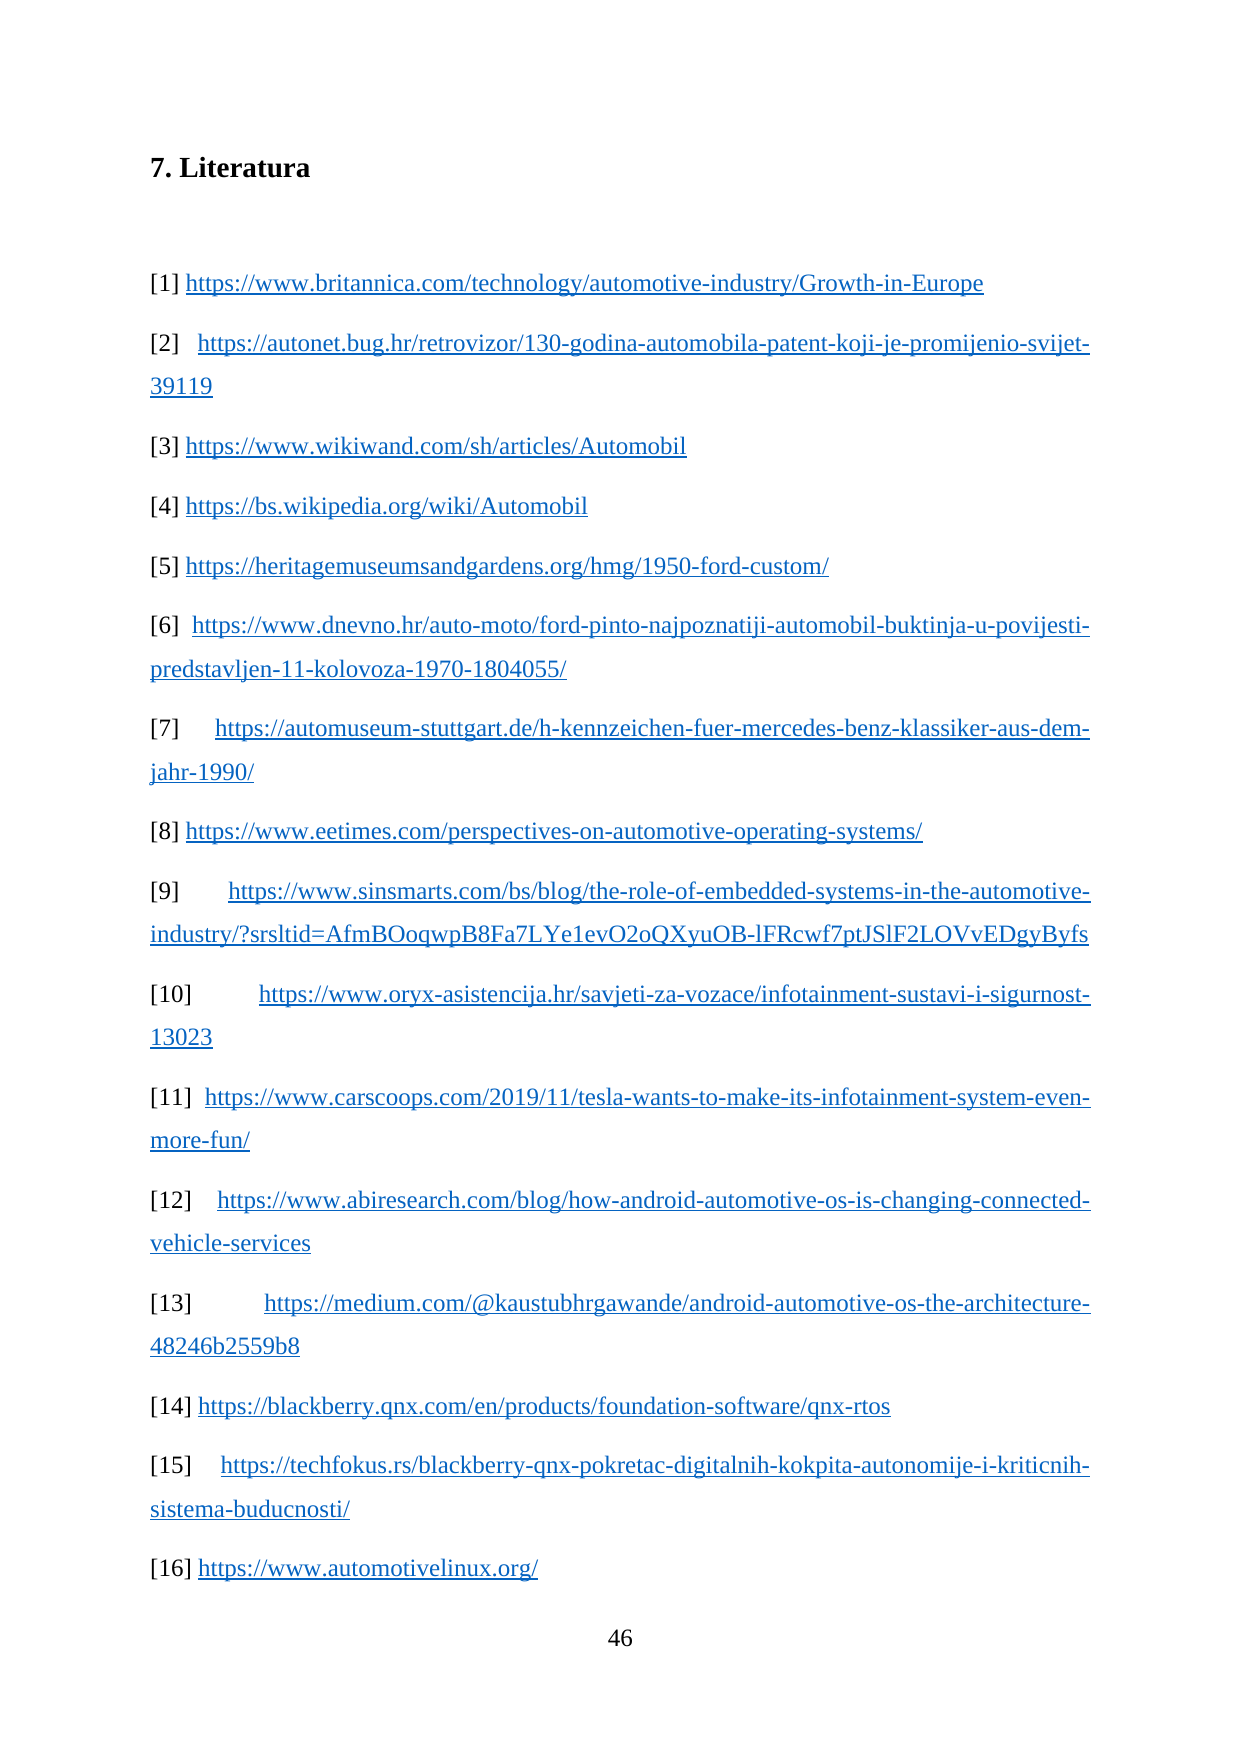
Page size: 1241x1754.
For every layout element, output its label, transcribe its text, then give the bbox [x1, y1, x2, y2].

text [8] https://www.eetimes.com/perspectives-on-automotive-operating-systems/ [150, 816, 1090, 845]
text [2] https://autonet.bug.hr/retrovizor/130-godina-automobila-patent-koji-je-promijenio-svijet-39119 [150, 328, 1090, 400]
text [15] https://techfokus.rs/blackberry-qnx-pokretac-digitalnih-kokpita-autonomije-i-kriticnih-sistema-buducnosti/ [150, 1451, 1090, 1522]
text [3] https://www.wikiwand.com/sh/articles/Automobil [150, 431, 1090, 460]
subtitle 7. Literatura [150, 150, 1090, 183]
text [7] https://automuseum-stuttgart.de/h-kennzeichen-fuer-mercedes-benz-klassiker-aus-dem-jahr-1990/ [150, 713, 1090, 785]
text [5] https://heritagemuseumsandgardens.org/hmg/1950-ford-custom/ [150, 551, 1090, 579]
text [4] https://bs.wikipedia.org/wiki/Automobil [150, 491, 1090, 520]
text [6] https://www.dnevno.hr/auto-moto/ford-pinto-najpoznatiji-automobil-buktinja-u-povijesti-predstavljen-11-kolovoza-1970-1804055/ [150, 611, 1090, 682]
text [13] https://medium.com/@kaustubhrgawande/android-automotive-os-the-architecture-48246b2559b8 [150, 1288, 1090, 1360]
text [10] https://www.oryx-asistencija.hr/savjeti-za-vozace/infotainment-sustavi-i-sigurnost-13023 [150, 979, 1090, 1051]
text [9] https://www.sinsmarts.com/bs/blog/the-role-of-embedded-systems-in-the-automotive-industry/?srsltid=AfmBOoqwpB8Fa7LYe1evO2oQXyuOB-lFRcwf7ptJSlF2LOVvEDgyByfs [150, 876, 1090, 948]
text [1] https://www.britannica.com/technology/automotive-industry/Growth-in-Europe [150, 268, 1090, 297]
text [14] https://blackberry.qnx.com/en/products/foundation-software/qnx-rtos [150, 1391, 1090, 1419]
text [12] https://www.abiresearch.com/blog/how-android-automotive-os-is-changing-connected-vehicle-services [150, 1185, 1090, 1257]
text [16] https://www.automotivelinux.org/ [150, 1553, 1090, 1582]
text [11] https://www.carscoops.com/2019/11/tesla-wants-to-make-its-infotainment-system-even-more-fun/ [150, 1082, 1090, 1154]
